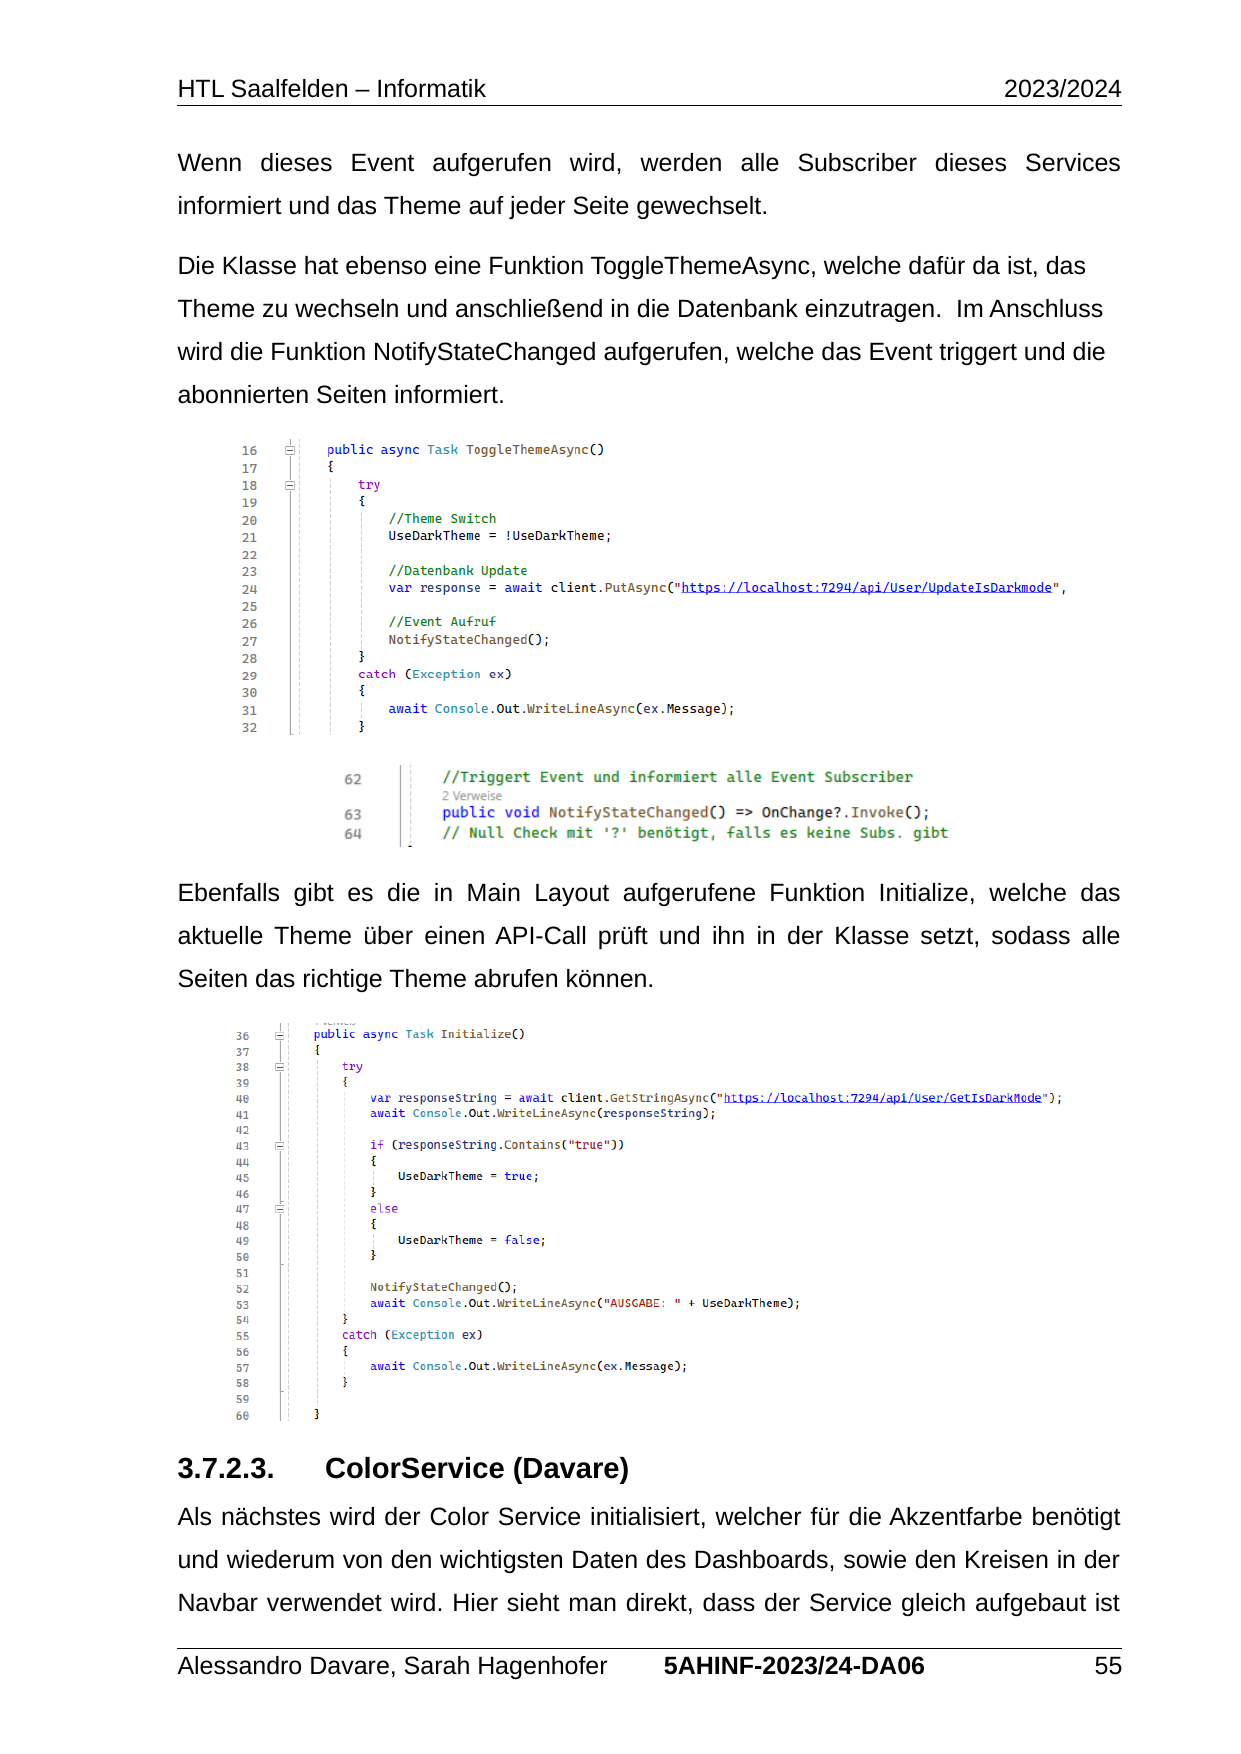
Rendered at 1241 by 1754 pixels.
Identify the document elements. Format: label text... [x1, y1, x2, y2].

picture [229, 439, 1070, 735]
text Die Klasse hat ebenso eine Funktion ToggleThemeAsync, welche dafür da ist, das Theme zu wechseln und anschließend in die Datenbank einzutragen. Im Anschluss wird die Funktion NotifyStateChanged aufgerufen, welche das Event triggert und die abonnierten Seiten informiert. [177, 251, 1122, 409]
picture [230, 1023, 1070, 1421]
subtitle ColorService (Davare) [177, 1451, 1122, 1485]
text Ebenfalls gibt es die in Main Layout aufgerufene Funktion Initialize, welche das aktuelle Theme über einen API-Call prüft und ihn in der Klasse setzt, sodass alle Seiten das richtige Theme abrufen können. [177, 878, 1122, 993]
picture [339, 765, 960, 847]
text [177, 1502, 1122, 1617]
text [177, 148, 1122, 219]
